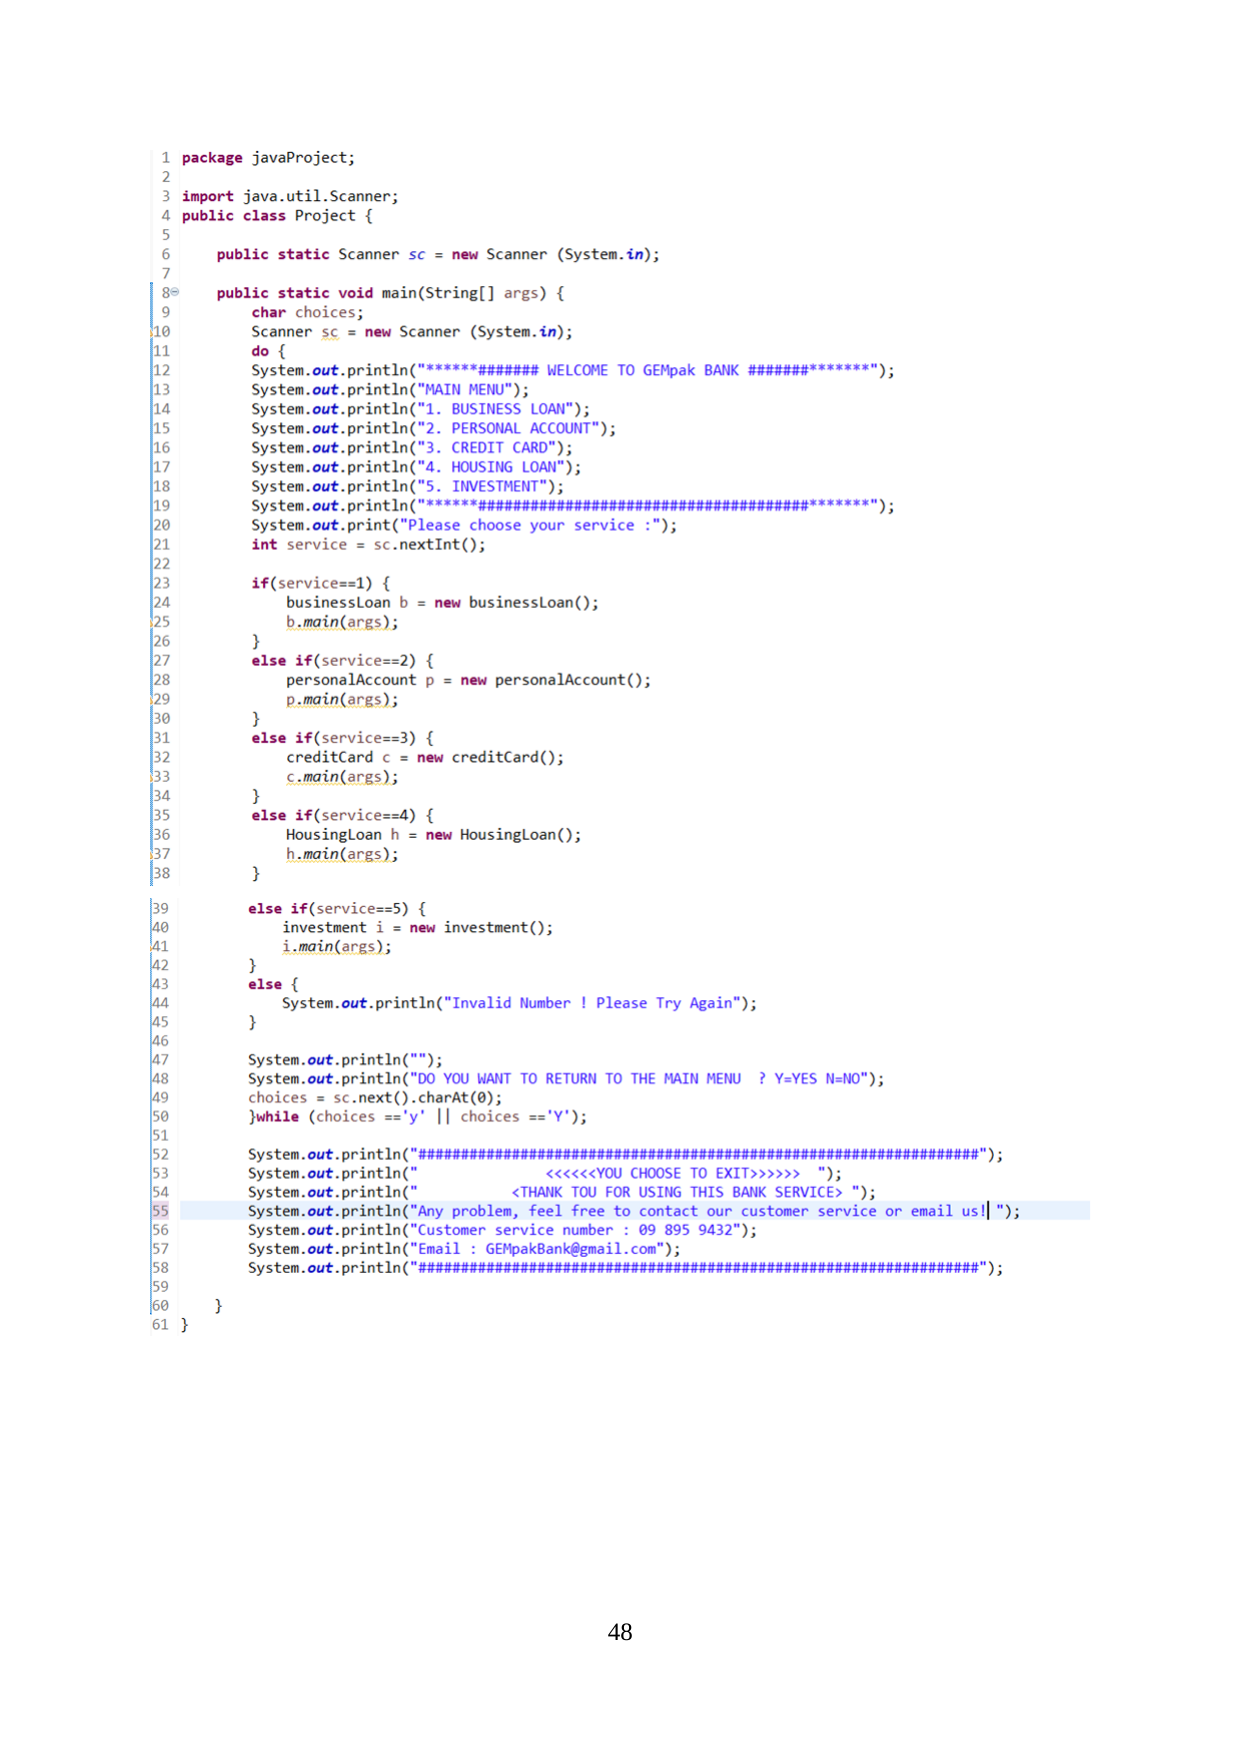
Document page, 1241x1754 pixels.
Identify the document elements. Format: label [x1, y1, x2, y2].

picture [150, 150, 1091, 886]
picture [150, 898, 1091, 1336]
